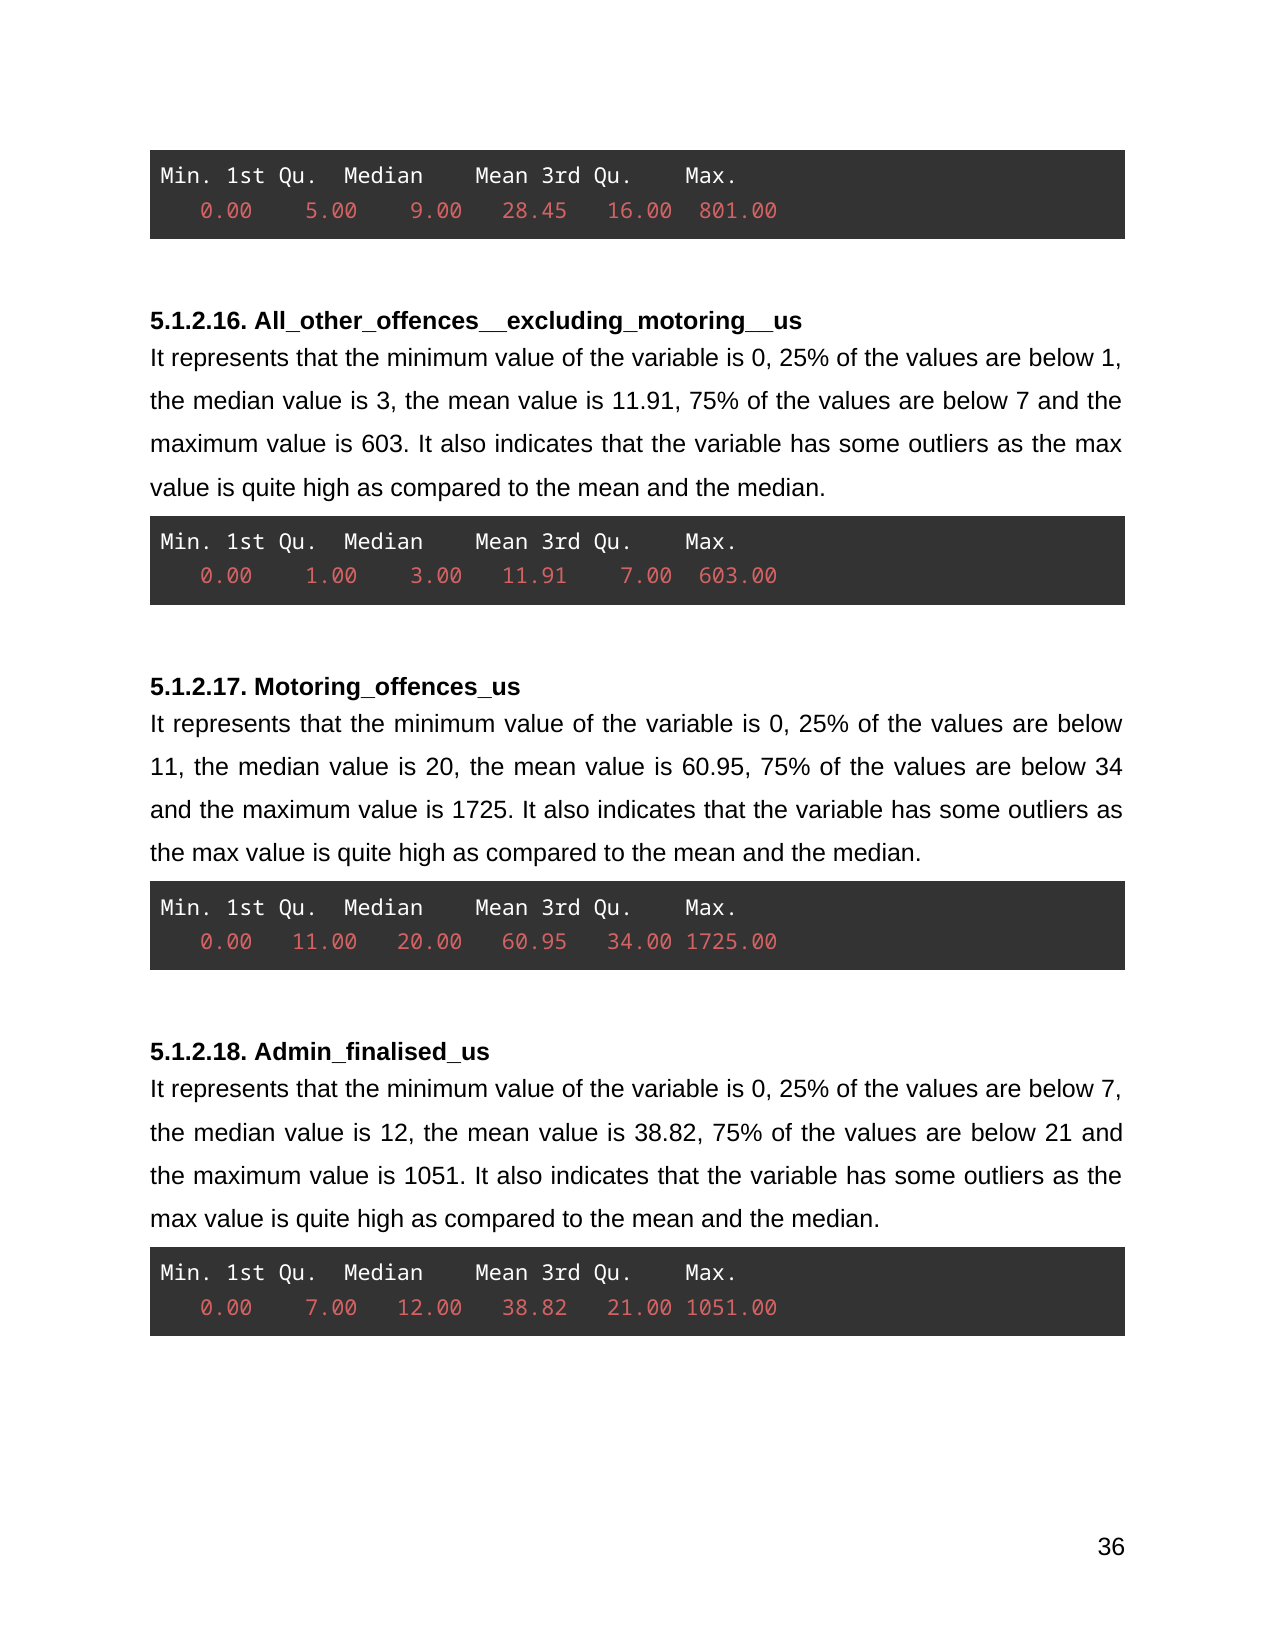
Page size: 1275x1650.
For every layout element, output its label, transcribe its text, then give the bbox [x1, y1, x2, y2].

table_header Min. 1st Qu. Median Mean 3rd Qu. Max. 0.00 5.00 9.00 28.45 16.00 801.00 [150, 150, 1125, 239]
subtitle 5.1.2.18. Admin_finalised_us [150, 1037, 1125, 1066]
text It represents that the minimum value of the variable is 0, 25% of the values are below 7, the median value is 12, the mean value is 38.82, 75% of the values are below 21 and the maximum value is 1051. It also indicates that the variable has some outliers as the max value is quite high as compared to the mean and the median. [150, 1074, 1125, 1232]
table_header Min. 1st Qu. Median Mean 3rd Qu. Max. 0.00 7.00 12.00 38.82 21.00 1051.00 [150, 1247, 1125, 1336]
subtitle 5.1.2.16. All_other_offences__excluding_motoring__us [150, 306, 1125, 335]
table_header Min. 1st Qu. Median Mean 3rd Qu. Max. 0.00 11.00 20.00 60.95 34.00 1725.00 [150, 881, 1125, 970]
table_header Min. 1st Qu. Median Mean 3rd Qu. Max. 0.00 1.00 3.00 11.91 7.00 603.00 [150, 516, 1125, 605]
subtitle 5.1.2.17. Motoring_offences_us [150, 672, 1125, 700]
text It represents that the minimum value of the variable is 0, 25% of the values are below 11, the median value is 20, the mean value is 60.95, 75% of the values are below 34 and the maximum value is 1725. It also indicates that the variable has some outliers as the max value is quite high as compared to the mean and the median. [150, 709, 1125, 867]
text It represents that the minimum value of the variable is 0, 25% of the values are below 1, the median value is 3, the mean value is 11.91, 75% of the values are below 7 and the maximum value is 603. It also indicates that the variable has some outliers as the max value is quite high as compared to the mean and the median. [150, 343, 1125, 501]
